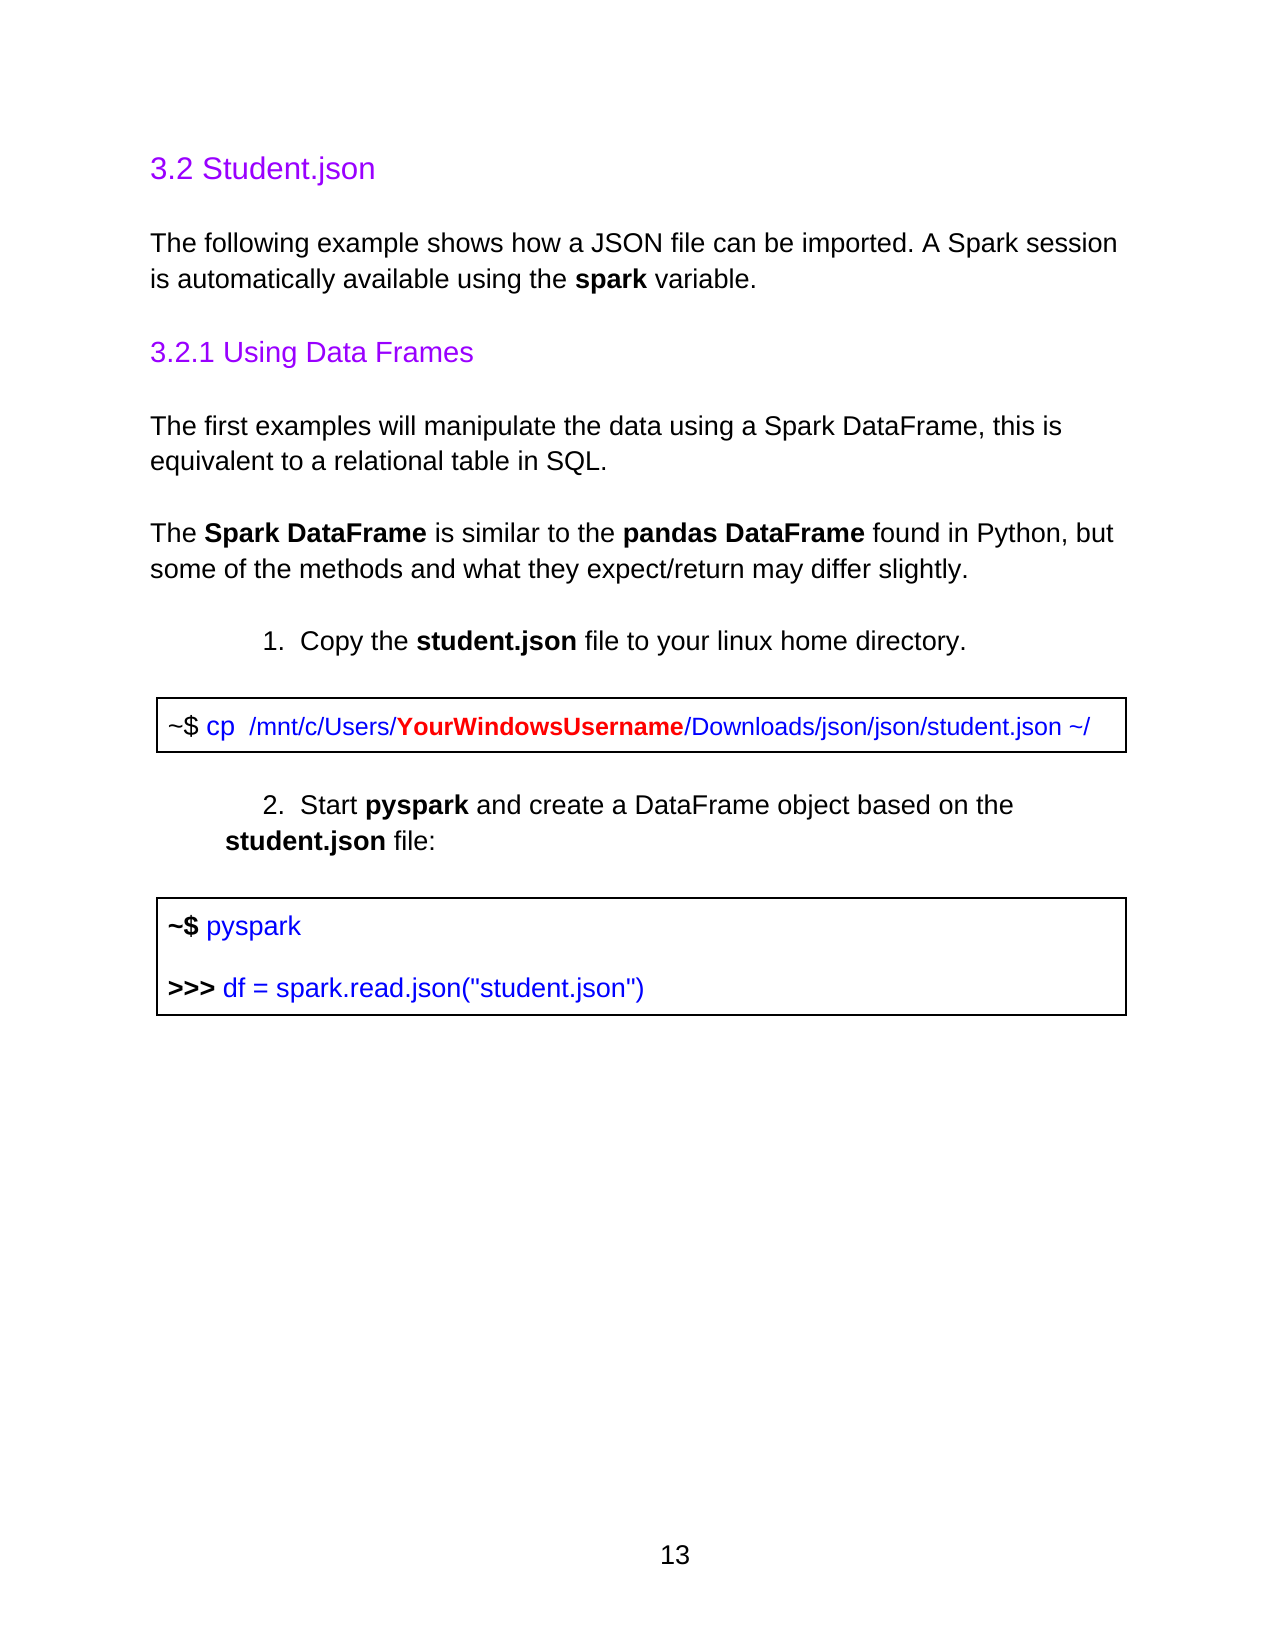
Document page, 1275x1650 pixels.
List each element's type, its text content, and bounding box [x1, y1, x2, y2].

text The first examples will manipulate the data using a Spark DataFrame, this is equivalent to a relational table in SQL. [150, 409, 1125, 477]
table_header ~$ cp /mnt/c/Users/YourWindowsUsername/Downloads/json/json/student.json ~/ [158, 699, 1125, 751]
table_header ~$ pyspark >>> df = spark.read.json("student.json") [158, 899, 1125, 1014]
list Copy the student.json file to your linux home directory. [225, 625, 1125, 656]
subtitle 3.2 Student.json [150, 150, 1125, 186]
subtitle 3.2.1 Using Data Frames [150, 335, 1125, 368]
text The following example shows how a JSON file can be imported. A Spark session is automatically available using the spark variable. [150, 227, 1125, 294]
text The Spark DataFrame is similar to the pandas DataFrame found in Python, but some of the methods and what they expect/return may differ slightly. [150, 517, 1125, 584]
list Start pyspark and create a DataFrame object based on the student.json file: [225, 789, 1125, 856]
